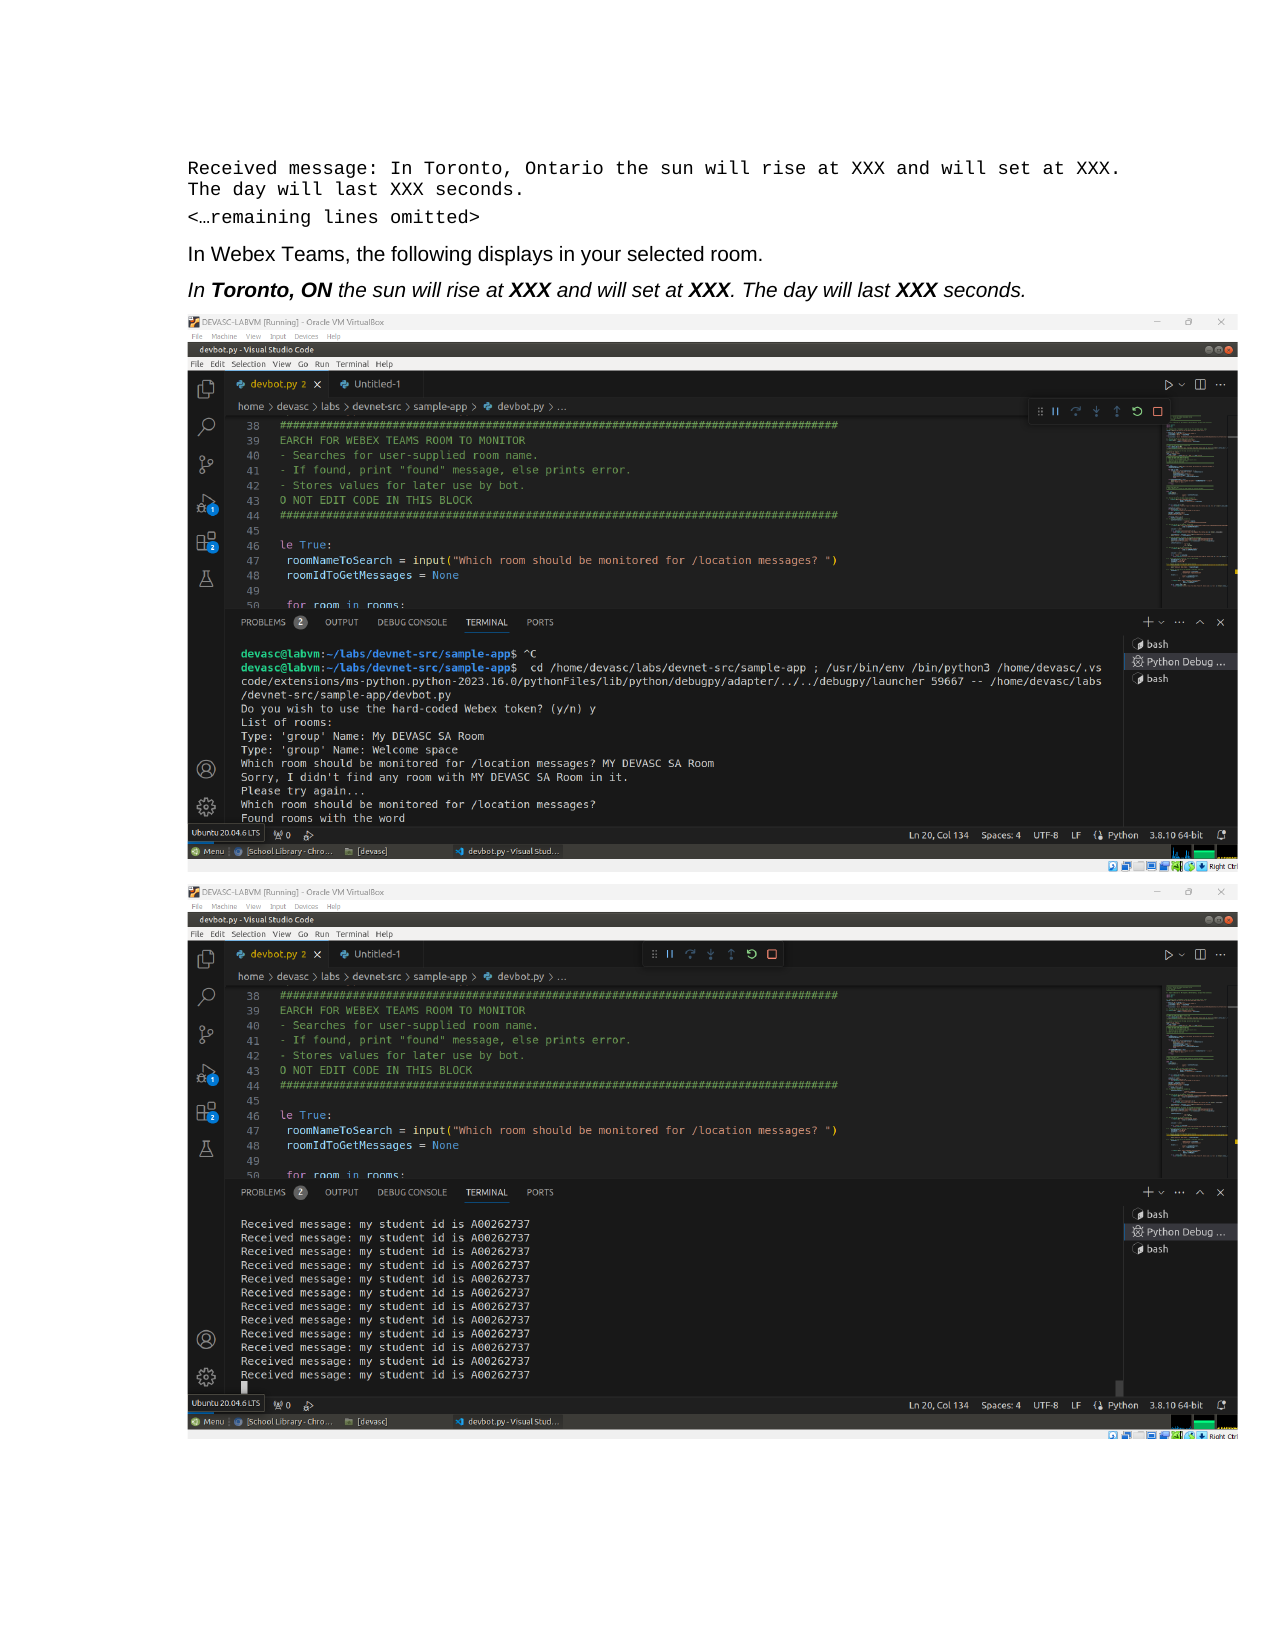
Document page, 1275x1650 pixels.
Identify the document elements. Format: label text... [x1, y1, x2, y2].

picture [187, 884, 1238, 1439]
picture [187, 314, 1238, 872]
text In Toronto, ON the sun will rise at XXX and will set at XXX. The day will last XXX seconds. [187, 278, 1162, 302]
text Received message: In Toronto, Ontario the sun will rise at XXX and will set at XXX. The day will last XXX seconds. [187, 159, 1162, 201]
text <…remaining lines omitted> [187, 208, 1162, 229]
text In Webex Teams, the following displays in your selected room. [187, 241, 1162, 265]
